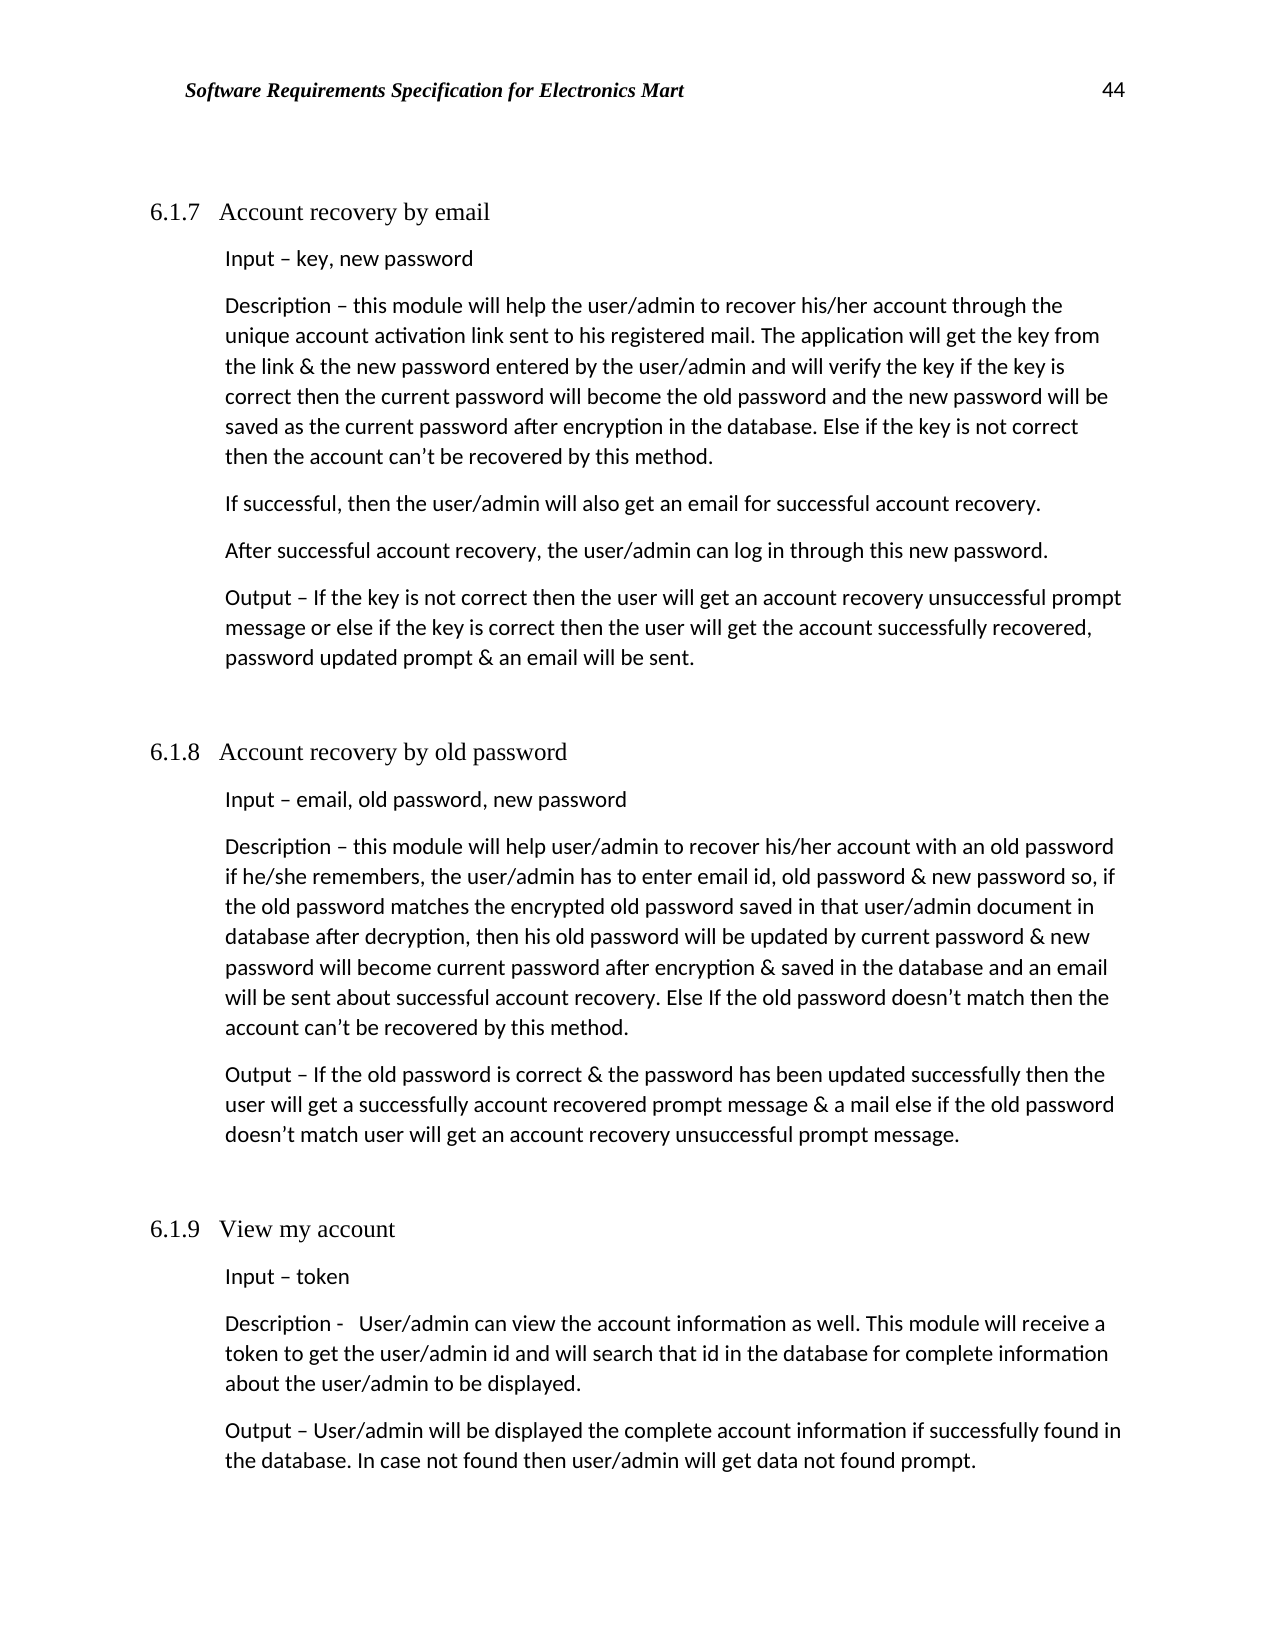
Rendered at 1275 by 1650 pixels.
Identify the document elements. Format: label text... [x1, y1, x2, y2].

text Output – User/admin will be displayed the complete account information if successfully found in the database. In case not found then user/admin will get data not found prompt. [225, 1416, 1125, 1474]
text If successful, then the user/admin will also get an email for successful account recovery. [225, 489, 1125, 517]
text 6.1.8 Account recovery by old password [150, 737, 1125, 766]
text Input – token [225, 1262, 1125, 1290]
text Description – this module will help user/admin to recover his/her account with an old password if he/she remembers, the user/admin has to enter email id, old password & new password so, if the old password matches the encrypted old password saved in that user/admin document in database after decryption, then his old password will be updated by current password & new password will become current password after encryption & saved in the database and an email will be sent about successful account recovery. Else If the old password doesn’t match then the account can’t be recovered by this method. [225, 832, 1125, 1041]
text Output – If the key is not correct then the user will get an account recovery unsuccessful prompt message or else if the key is correct then the user will get the account successfully recovered, password updated prompt & an email will be sent. [225, 583, 1125, 672]
text After successful account recovery, the user/admin can log in through this new password. [225, 536, 1125, 564]
text Output – If the old password is correct & the password has been updated successfully then the user will get a successfully account recovered prompt message & a mail else if the old password doesn’t match user will get an account recovery unsuccessful prompt message. [225, 1060, 1125, 1148]
text 6.1.7 Account recovery by email [150, 197, 1125, 226]
text Description - User/admin can view the account information as well. This module will receive a token to get the user/admin id and will search that id in the database for complete information about the user/admin to be displayed. [225, 1309, 1125, 1397]
text Description – this module will help the user/admin to recover his/her account through the unique account activation link sent to his registered mail. The application will get the key from the link & the new password entered by the user/admin and will verify the key if the key is correct then the current password will become the old password and the new password will be saved as the current password after encryption in the database. Else if the key is not correct then the account can’t be recovered by this method. [225, 291, 1125, 471]
text Input – email, old password, new password [225, 785, 1125, 813]
text 6.1.9 View my account [150, 1214, 1125, 1243]
text Input – key, new password [225, 244, 1125, 273]
